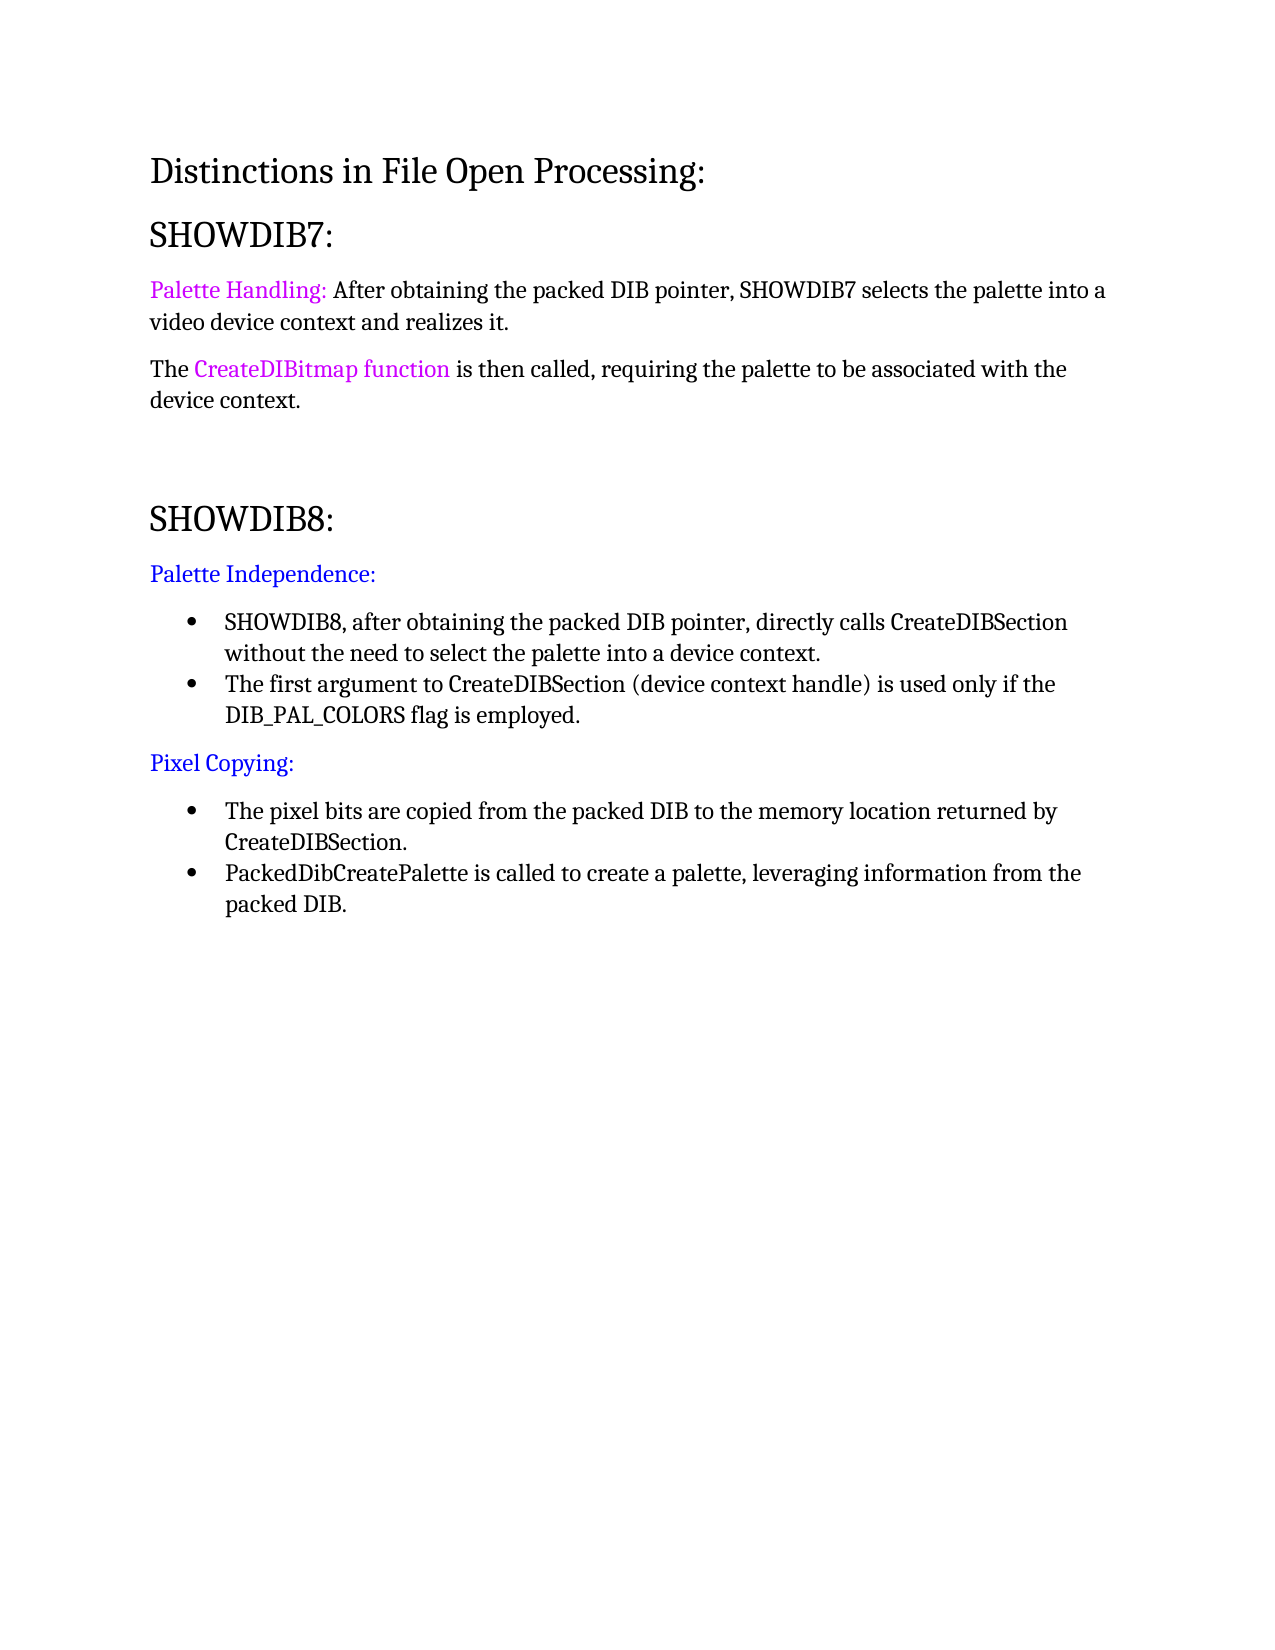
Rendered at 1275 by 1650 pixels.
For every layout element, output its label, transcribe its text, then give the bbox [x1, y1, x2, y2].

text Palette Handling: After obtaining the packed DIB pointer, SHOWDIB7 selects the palette into a video device context and realizes it. [150, 276, 1125, 336]
text SHOWDIB7: [150, 213, 1125, 256]
list PackedDibCreatePalette is called to create a palette, leveraging information from the packed DIB. [187, 859, 1125, 918]
list The pixel bits are copied from the packed DIB to the memory location returned by CreateDIBSection. [187, 797, 1125, 856]
text Pixel Copying: [150, 749, 1125, 778]
list SHOWDIB8, after obtaining the packed DIB pointer, directly calls CreateDIBSection without the need to select the palette into a device context. [187, 608, 1125, 668]
text The CreateDIBitmap function is then called, requiring the palette to be associated with the device context. [150, 355, 1125, 415]
list The first argument to CreateDIBSection (device context handle) is used only if the DIB_PAL_COLORS flag is employed. [187, 670, 1125, 730]
text SHOWDIB8: [150, 497, 1125, 540]
text Palette Independence: [150, 560, 1125, 589]
text Distinctions in File Open Processing: [150, 150, 1125, 193]
